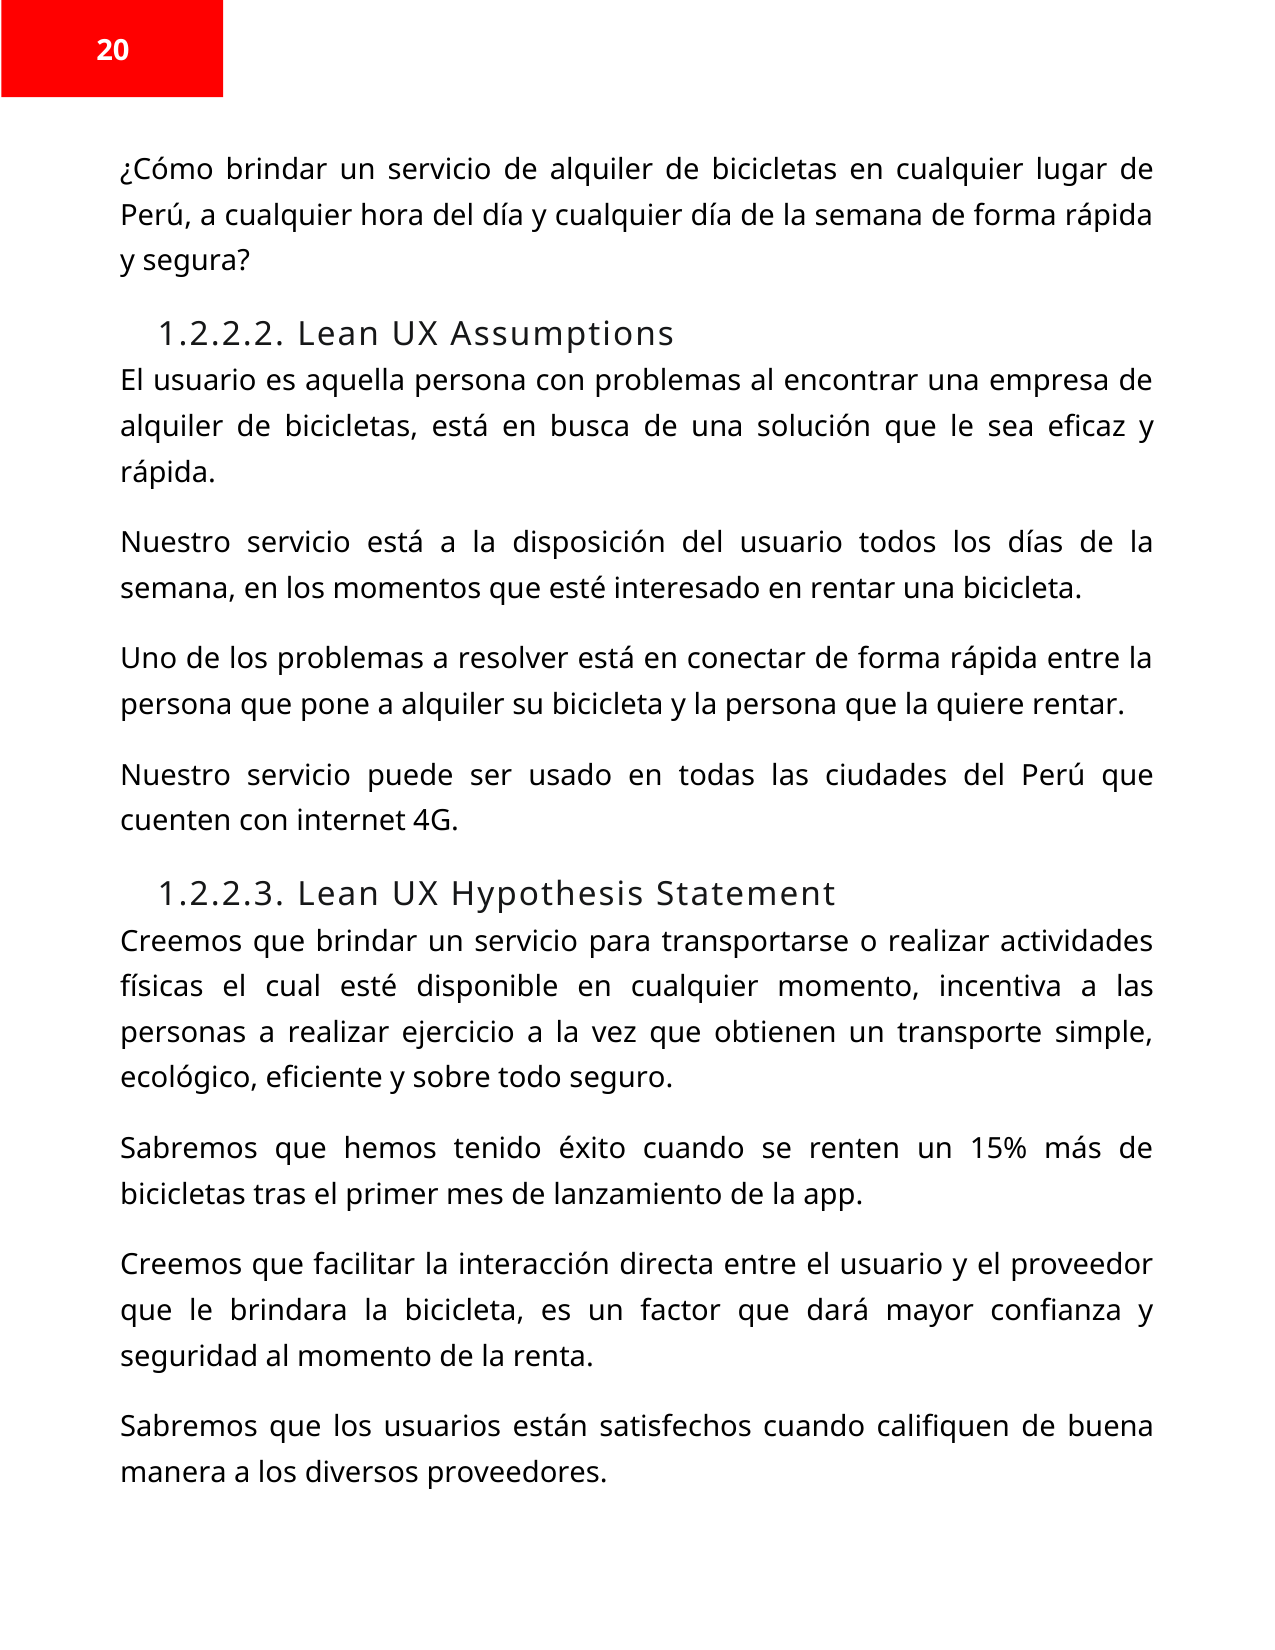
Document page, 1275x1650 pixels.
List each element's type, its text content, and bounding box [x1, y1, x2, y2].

text Creemos que facilitar la interacción directa entre el usuario y el proveedor que le brindara la bicicleta, es un factor que dará mayor confianza y seguridad al momento de la renta. [120, 1243, 1155, 1374]
text Creemos que brindar un servicio para transportarse o realizar actividades físicas el cual esté disponible en cualquier momento, incentiva a las personas a realizar ejercicio a la vez que obtienen un transporte simple, ecológico, eficiente y sobre todo seguro. [120, 920, 1155, 1096]
text ¿Cómo brindar un servicio de alquiler de bicicletas en cualquier lugar de Perú, a cualquier hora del día y cualquier día de la semana de forma rápida y segura? [120, 148, 1155, 279]
text Uno de los problemas a resolver está en conectar de forma rápida entre la persona que pone a alquiler su bicicleta y la persona que la quiere rentar. [120, 638, 1155, 723]
text Nuestro servicio puede ser usado en todas las ciudades del Perú que cuenten con internet 4G. [120, 754, 1155, 839]
text Nuestro servicio está a la disposición del usuario todos los días de la semana, en los momentos que esté interesado en rentar una bicicleta. [120, 521, 1155, 607]
text Sabremos que hemos tenido éxito cuando se renten un 15% más de bicicletas tras el primer mes de lanzamiento de la app. [120, 1127, 1155, 1213]
text Sabremos que los usuarios están satisfechos cuando califiquen de buena manera a los diversos proveedores. [120, 1405, 1155, 1491]
subtitle Lean UX Hypothesis Statement [157, 870, 1155, 916]
subtitle Lean UX Assumptions [157, 310, 1155, 355]
text El usuario es aquella persona con problemas al encontrar una empresa de alquiler de bicicletas, está en busca de una solución que le sea eficaz y rápida. [120, 359, 1155, 491]
